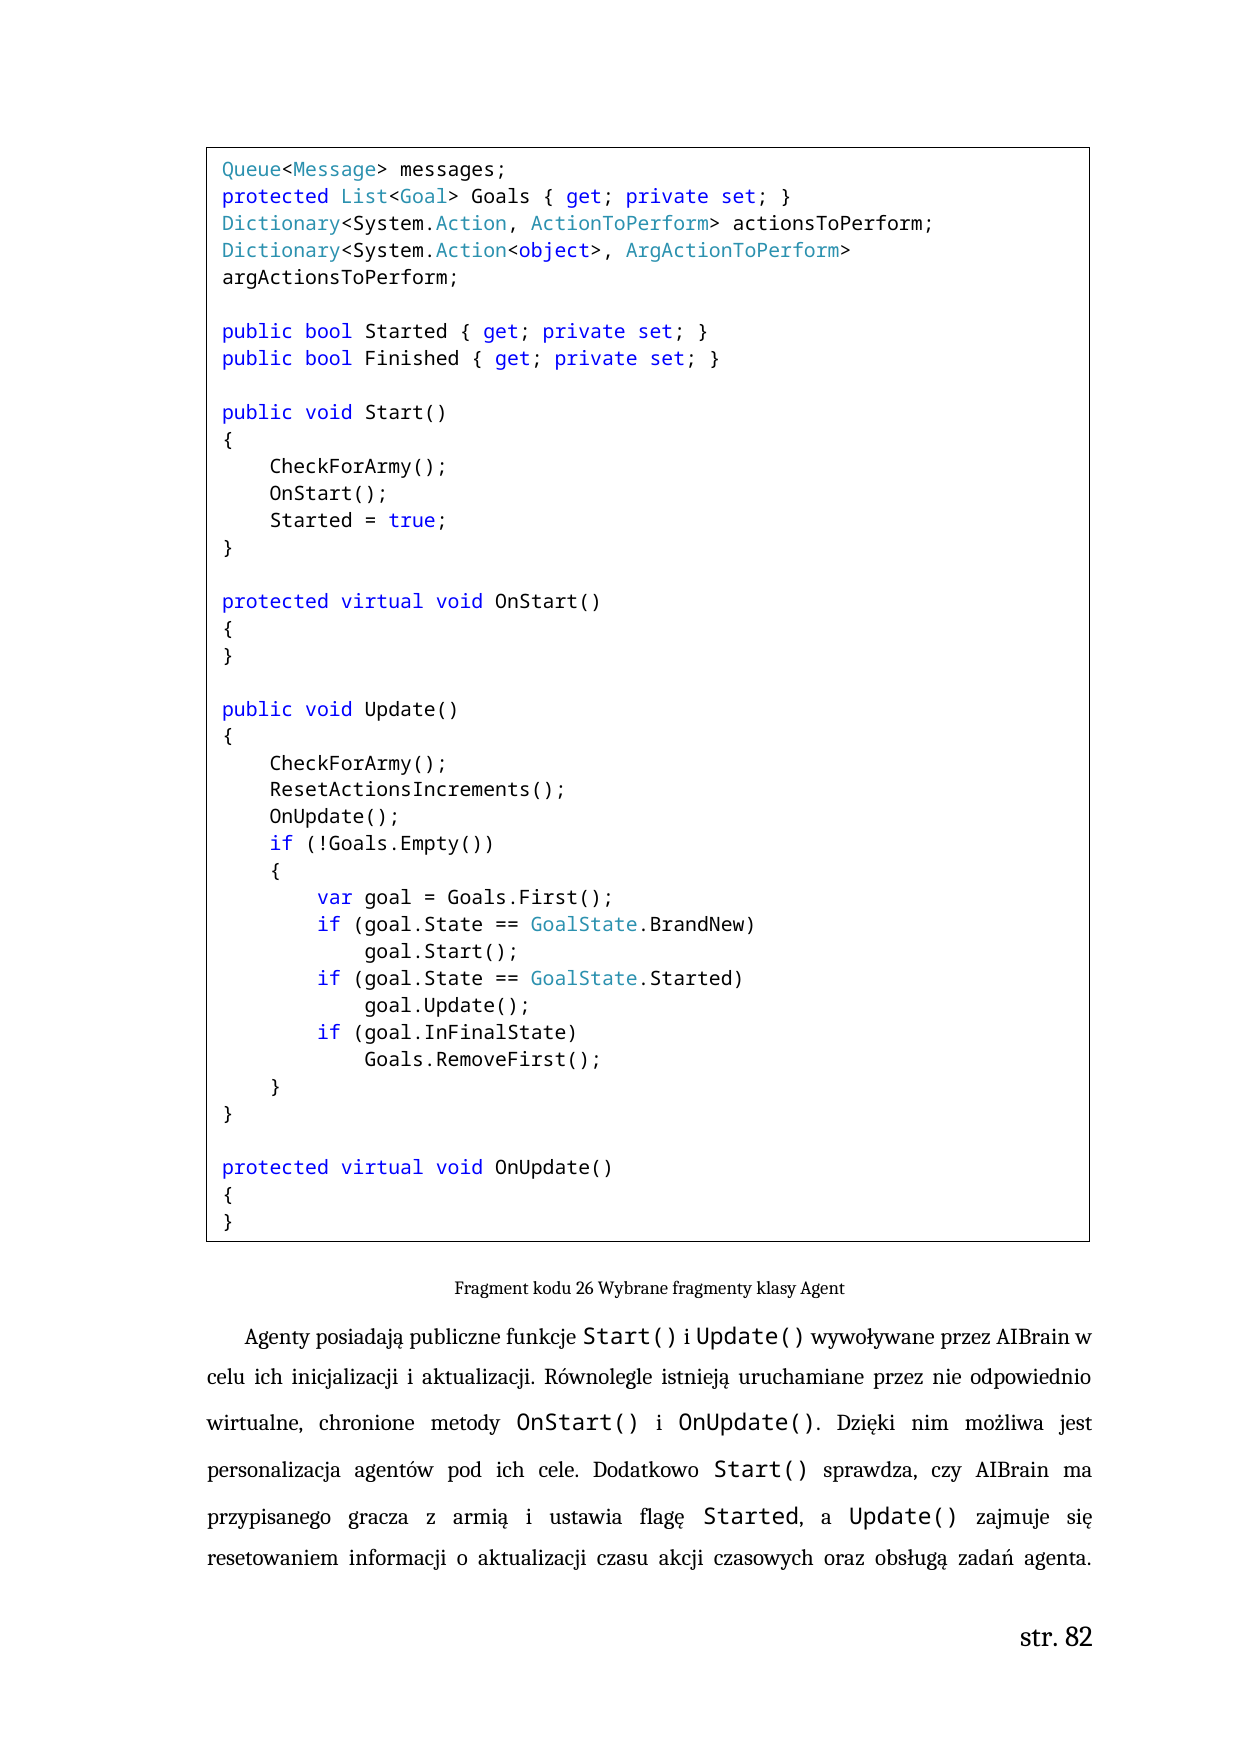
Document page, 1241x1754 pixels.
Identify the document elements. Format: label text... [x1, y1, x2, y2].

text Fragment kodu 26 Wybrane fragmenty klasy Agent [207, 1277, 1092, 1299]
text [207, 1320, 1092, 1571]
